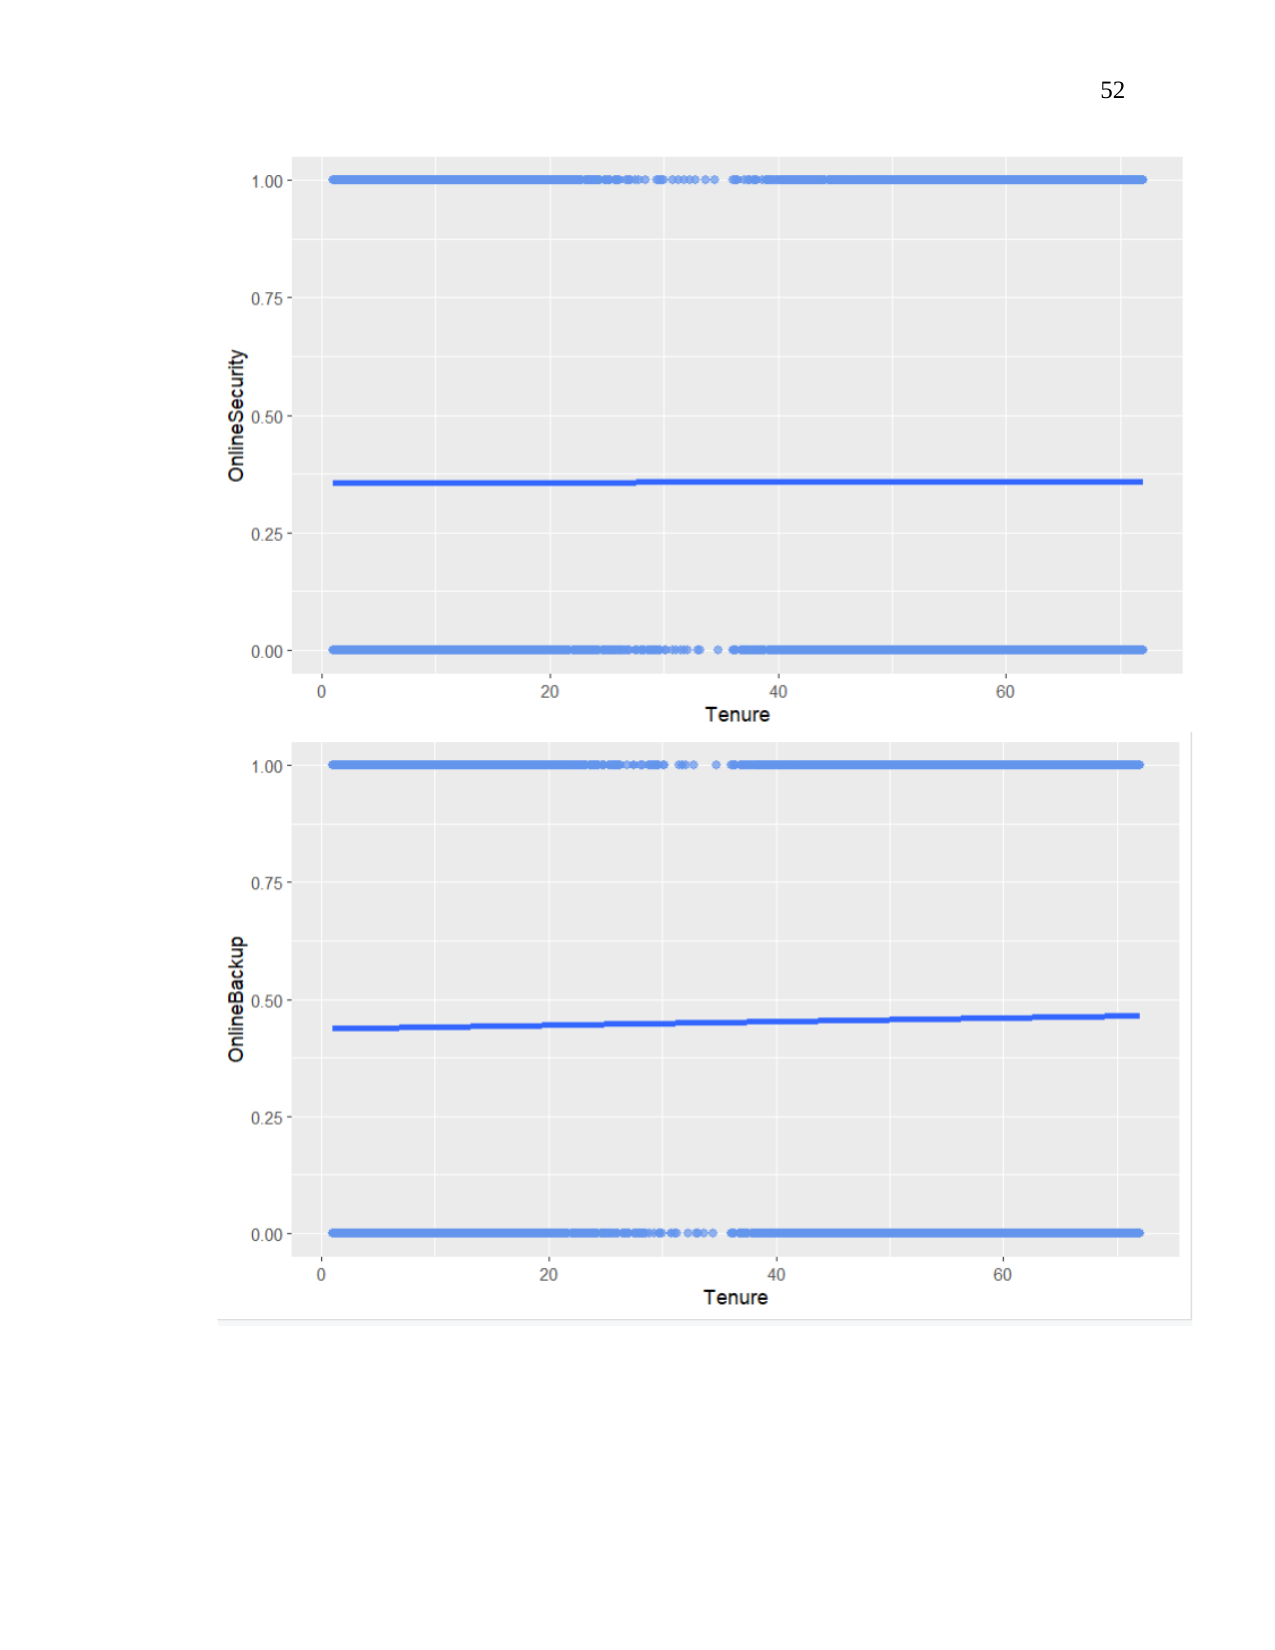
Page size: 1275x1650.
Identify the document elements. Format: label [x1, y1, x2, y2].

picture [217, 150, 1193, 1326]
